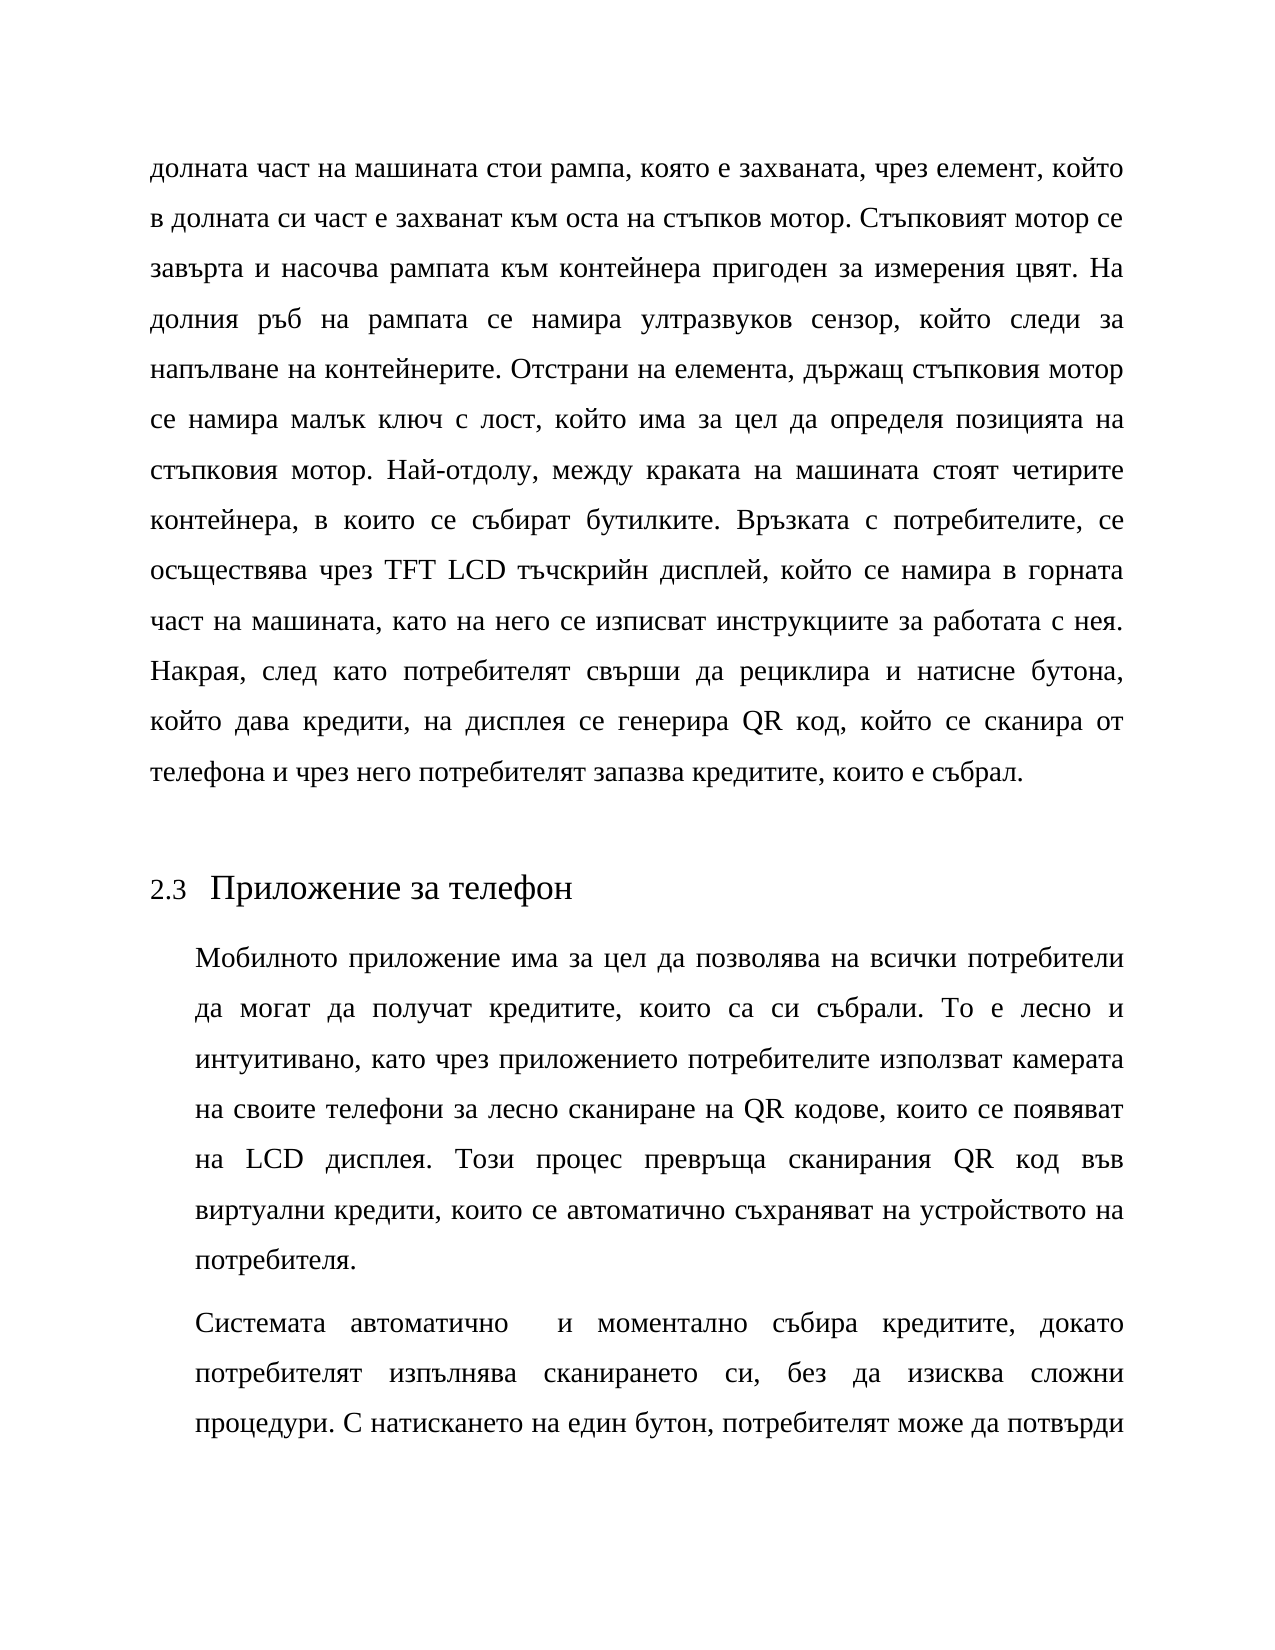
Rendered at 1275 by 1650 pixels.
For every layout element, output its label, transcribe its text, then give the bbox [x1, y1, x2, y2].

subtitle Приложение за телефон [150, 867, 1125, 907]
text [150, 150, 1125, 787]
text Мобилното приложение има за цел да позволява на всички потребители да могат да получат кредитите, които са си събрали. То е лесно и интуитивано, като чрез приложението потребителите използват камерата на своите телефони за лесно сканиране на QR кодове, които се появяват на LCD дисплея. Този процес превръща сканирания QR код във виртуални кредити, които се автоматично съхраняват на устройството на потребителя. [195, 940, 1125, 1276]
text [195, 1305, 1125, 1439]
